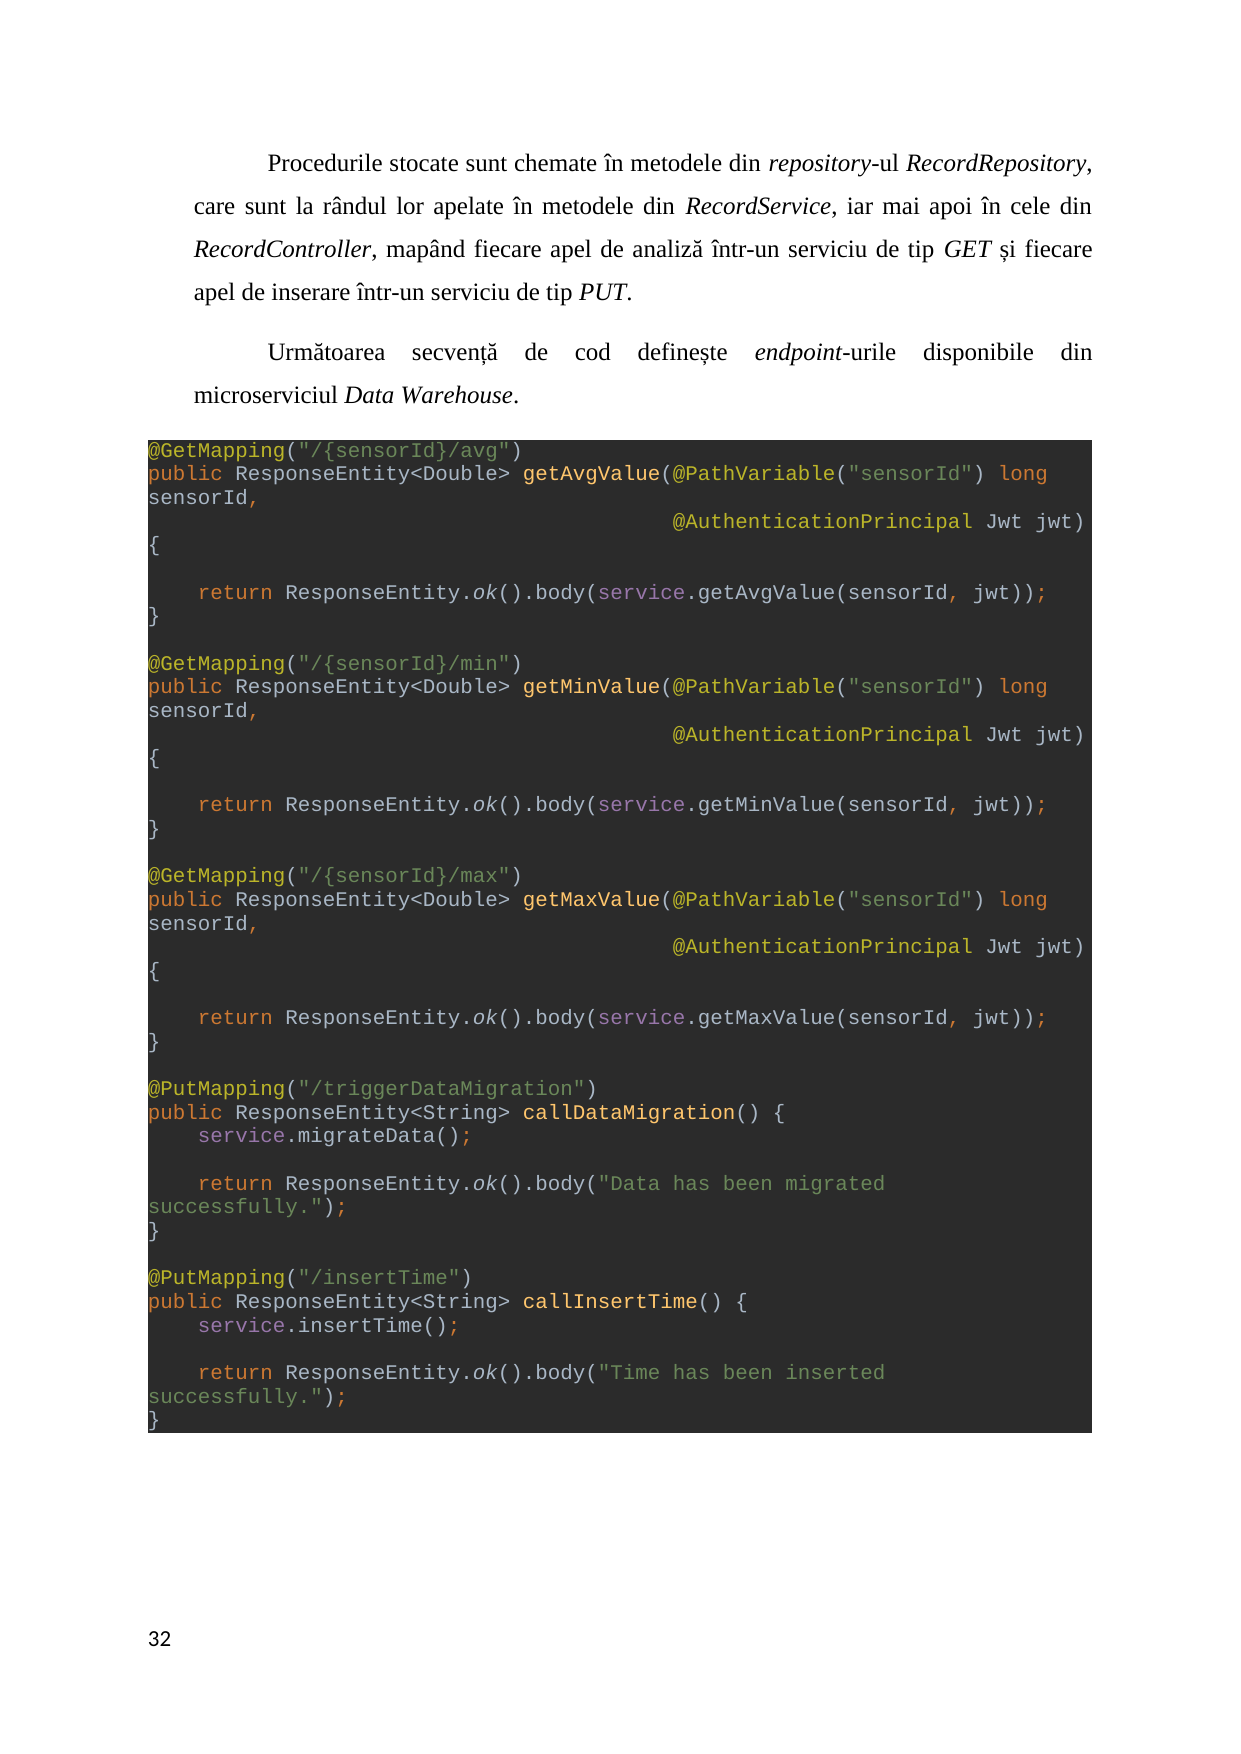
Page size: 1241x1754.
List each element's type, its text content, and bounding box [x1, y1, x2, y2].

text @GetMapping("/{sensorId}/avg") public ResponseEntity<Double> getAvgValue(@PathVariable("sensorId") long sensorId, @AuthenticationPrincipal Jwt jwt){ return ResponseEntity.ok().body(service.getAvgValue(sensorId, jwt)); } @GetMapping("/{sensorId}/min") public ResponseEntity<Double> getMinValue(@PathVariable("sensorId") long sensorId, @AuthenticationPrincipal Jwt jwt){ return ResponseEntity.ok().body(service.getMinValue(sensorId, jwt)); } @GetMapping("/{sensorId}/max") public ResponseEntity<Double> getMaxValue(@PathVariable("sensorId") long sensorId, @AuthenticationPrincipal Jwt jwt) { return ResponseEntity.ok().body(service.getMaxValue(sensorId, jwt)); } @PutMapping("/triggerDataMigration") public ResponseEntity<String> callDataMigration() { service.migrateData(); return ResponseEntity.ok().body("Data has been migrated successfully."); } @PutMapping("/insertTime") public ResponseEntity<String> callInsertTime() { service.insertTime(); return ResponseEntity.ok().body("Time has been inserted successfully."); } [148, 440, 1092, 1433]
text Următoarea secvență de cod definește endpoint-urile disponibile din microserviciul Data Warehouse. [193, 337, 1092, 409]
text Procedurile stocate sunt chemate în metodele din repository-ul RecordRepository, care sunt la rândul lor apelate în metodele din RecordService, iar mai apoi în cele din RecordController, mapând fiecare apel de analiză într-un serviciu de tip GET și fiecare apel de inserare într-un serviciu de tip PUT. [193, 148, 1092, 306]
